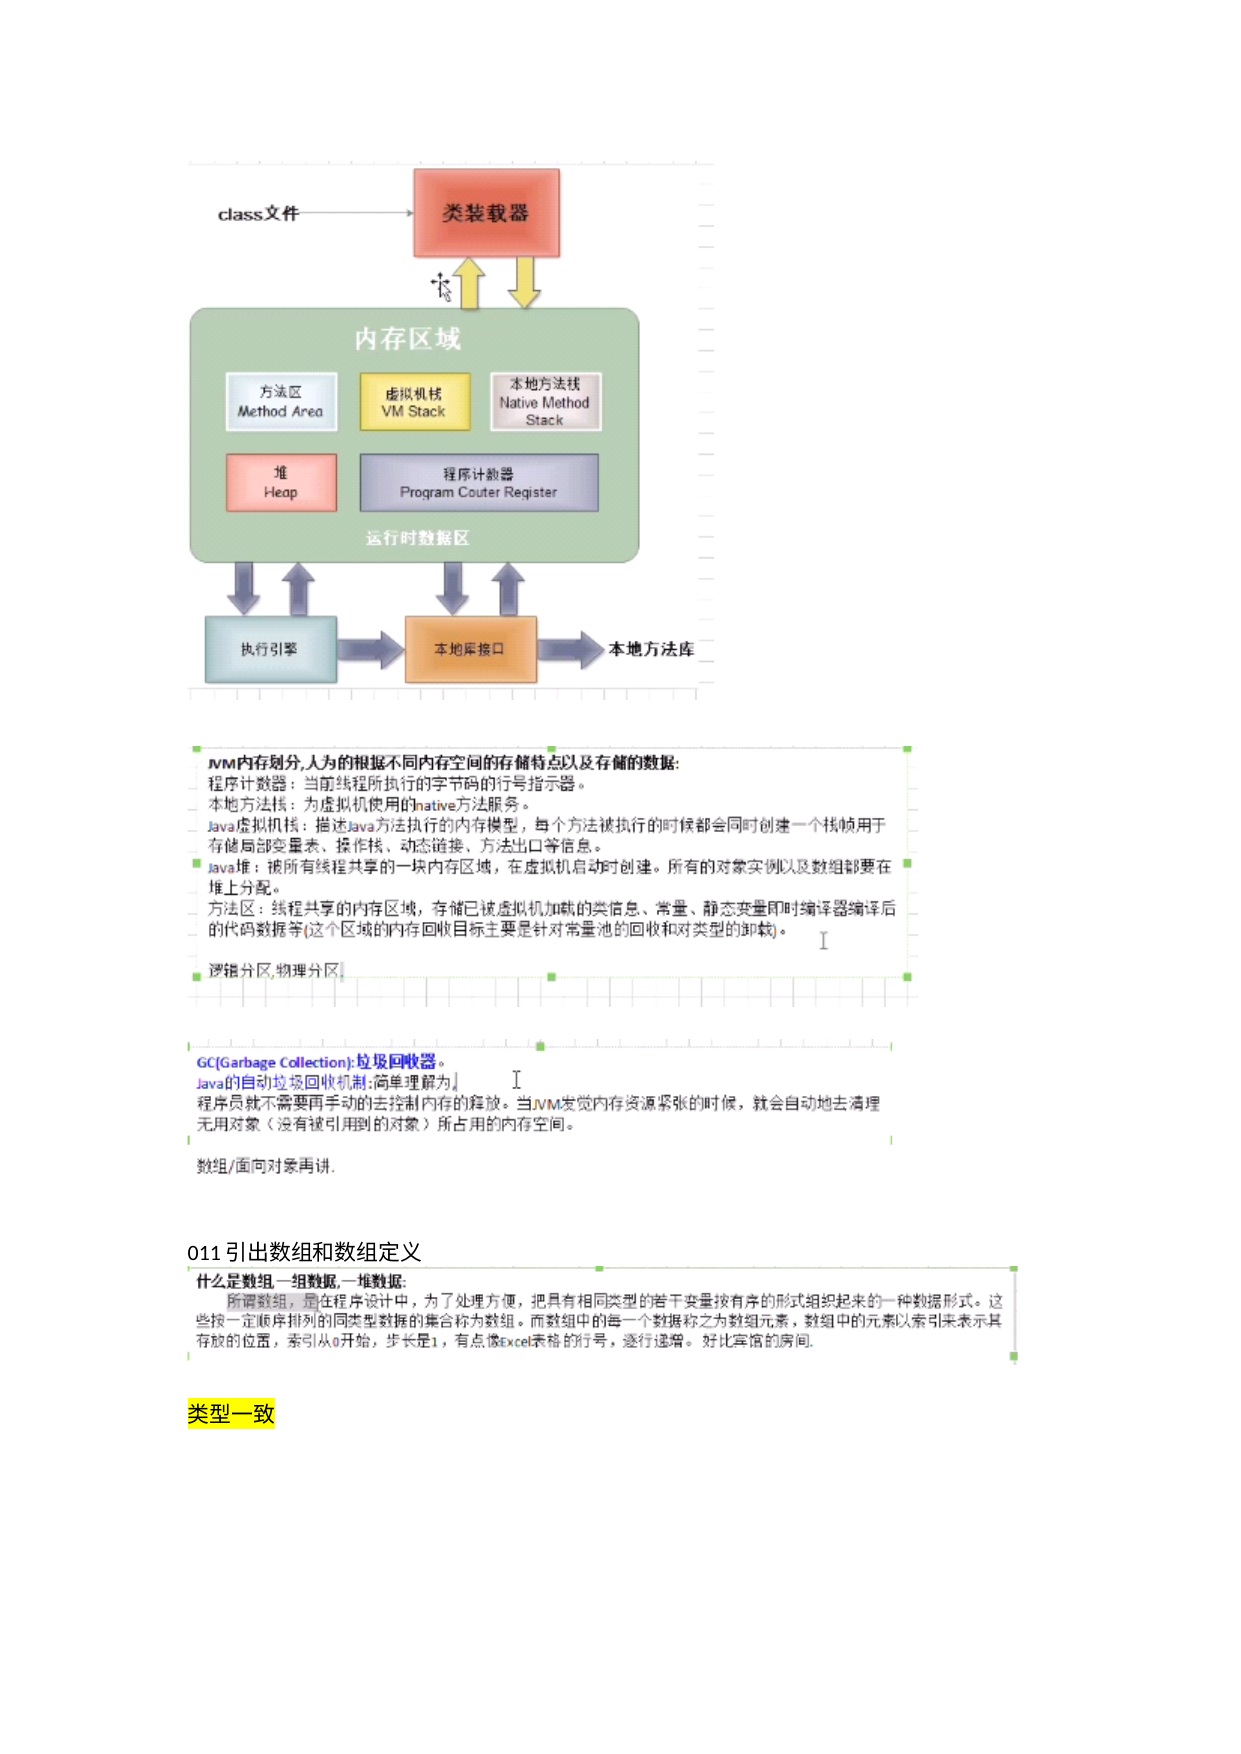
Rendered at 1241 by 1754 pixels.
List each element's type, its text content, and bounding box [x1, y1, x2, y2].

text 类型一致 [187, 1397, 1053, 1429]
picture [187, 1266, 1018, 1365]
picture [187, 746, 919, 1007]
picture [187, 161, 715, 700]
picture [187, 1039, 893, 1192]
text 011引出数组和数组定义 [187, 1234, 1053, 1267]
